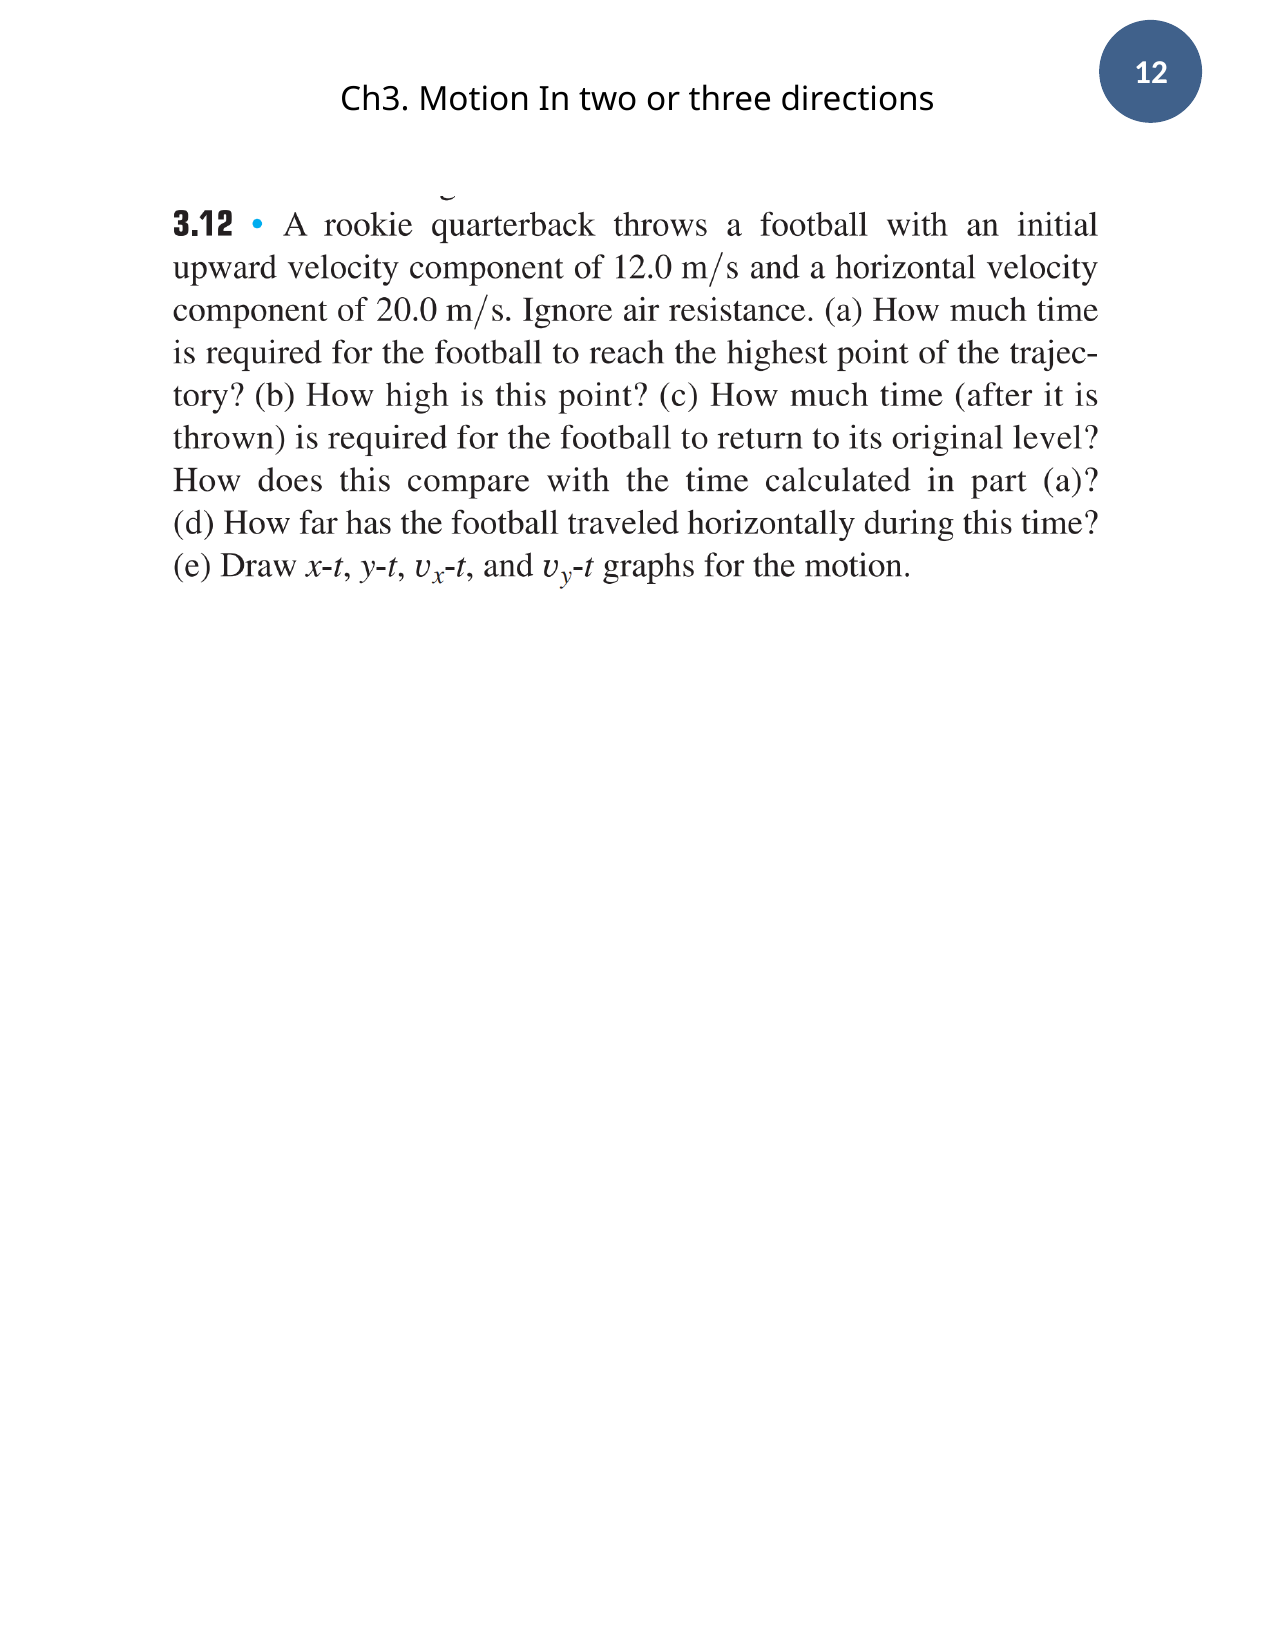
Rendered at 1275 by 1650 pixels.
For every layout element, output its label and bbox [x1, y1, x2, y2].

picture [150, 196, 1125, 592]
